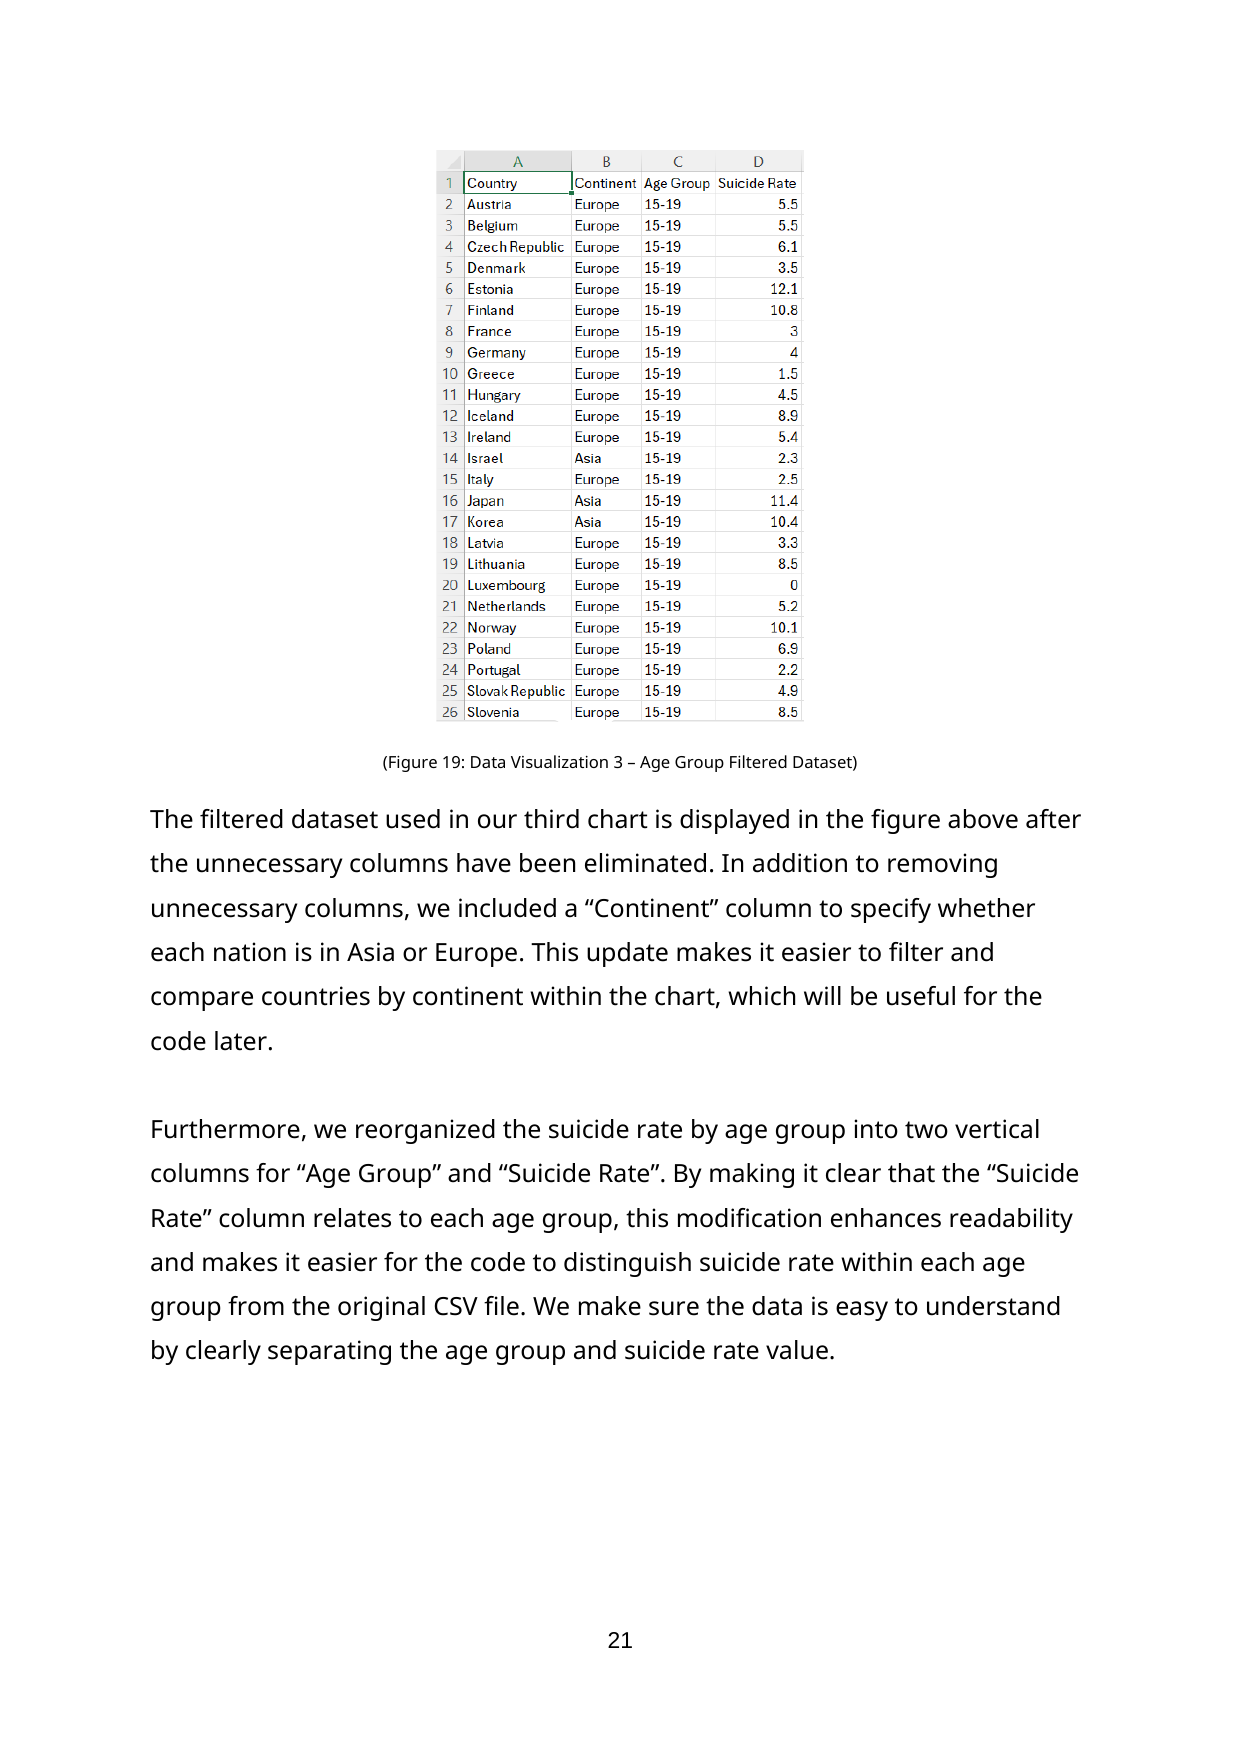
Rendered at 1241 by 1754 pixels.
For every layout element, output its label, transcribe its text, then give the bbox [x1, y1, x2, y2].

text Furthermore, we reorganized the suicide rate by age group into two vertical columns for “Age Group” and “Suicide Rate”. By making it clear that the “Suicide Rate” column relates to each age group, this modification enhances readability and makes it easier for the code to distinguish suicide rate within each age group from the original CSV file. We make sure the data is easy to understand by clearly separating the age group and suicide rate value. [150, 1112, 1090, 1367]
text (Figure 19: Data Visualization 3 – Age Group Filtered Dataset) [150, 751, 1090, 773]
text The filtered dataset used in our third chart is displayed in the figure above after the unnecessary columns have been eliminated. In addition to removing unnecessary columns, we included a “Continent” column to specify whether each nation is in Asia or Europe. This update makes it easier to filter and compare countries by continent within the chart, which will be useful for the code later. [150, 802, 1090, 1057]
